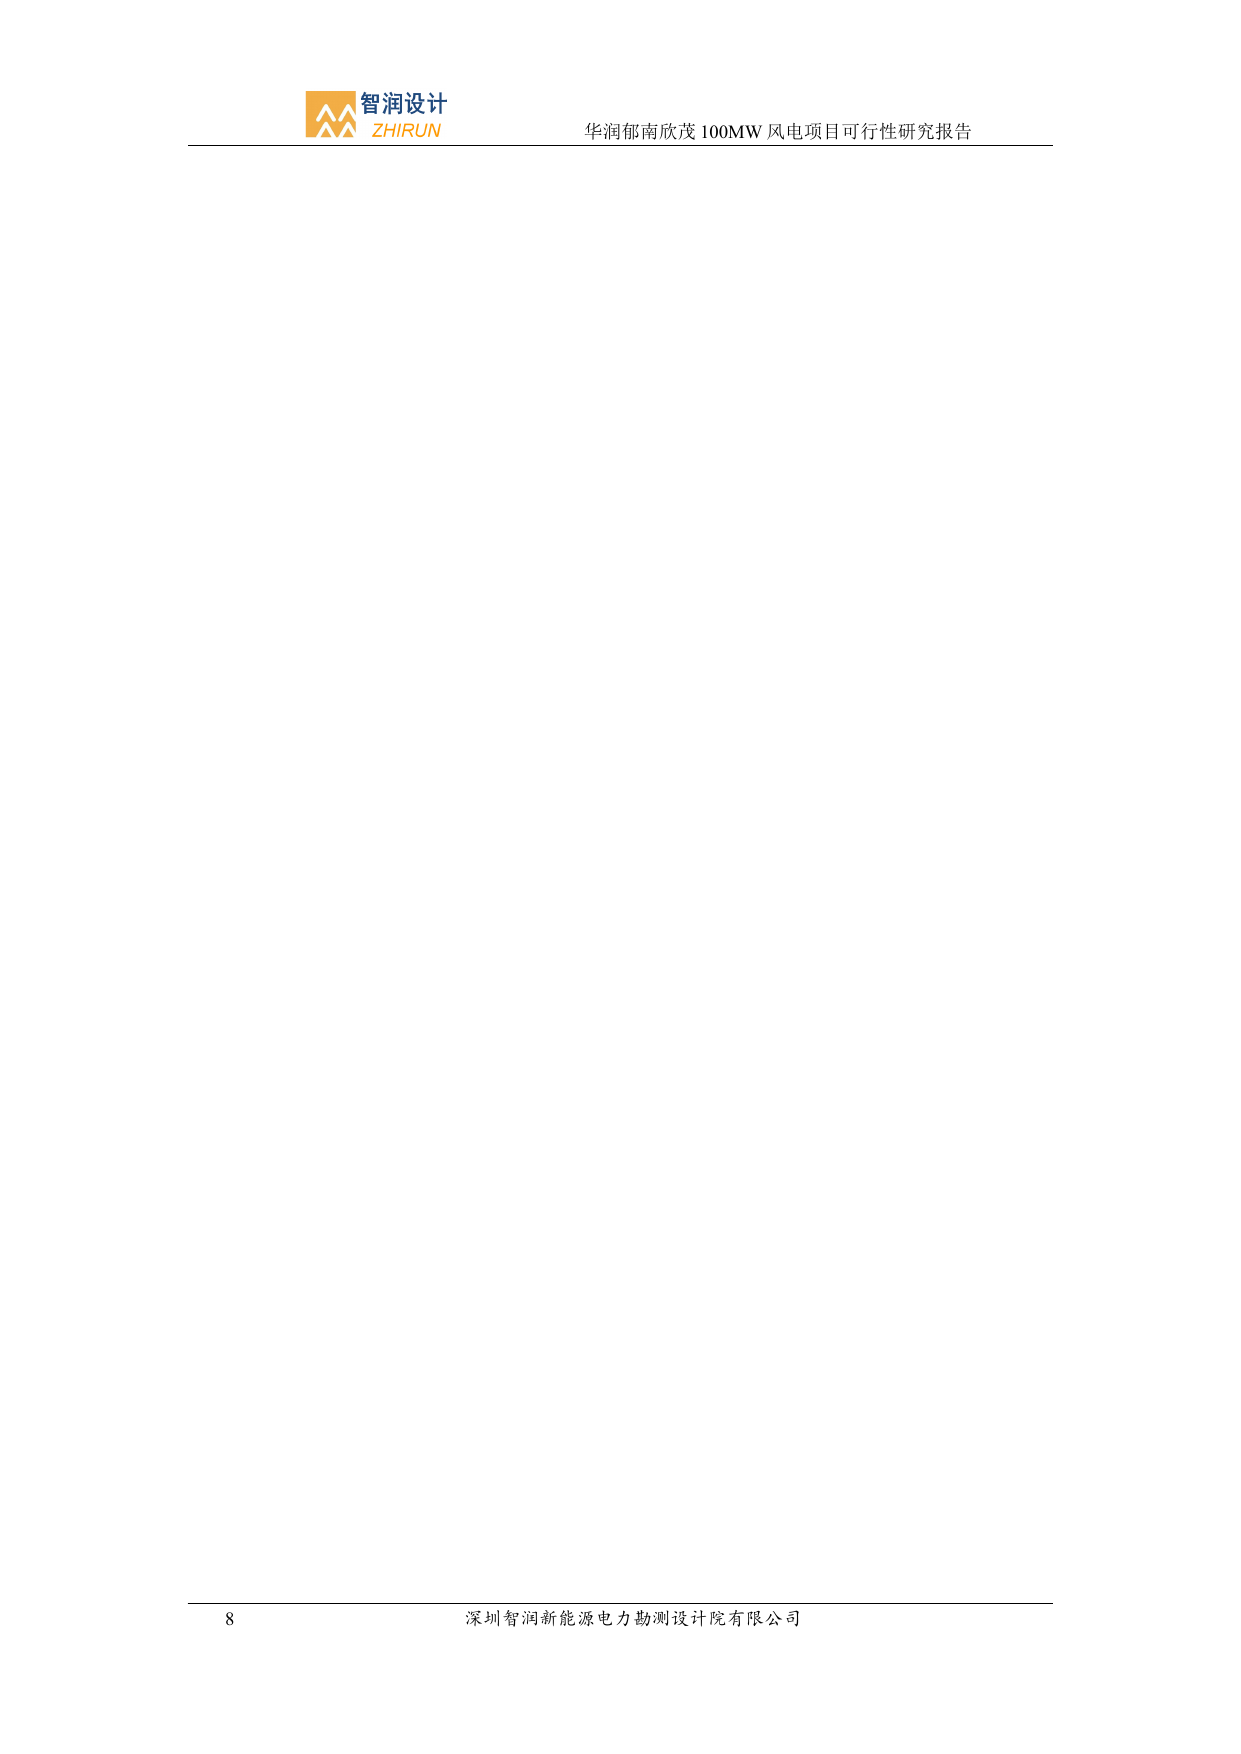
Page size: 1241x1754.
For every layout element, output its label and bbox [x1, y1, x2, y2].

picture [305, 88, 448, 139]
